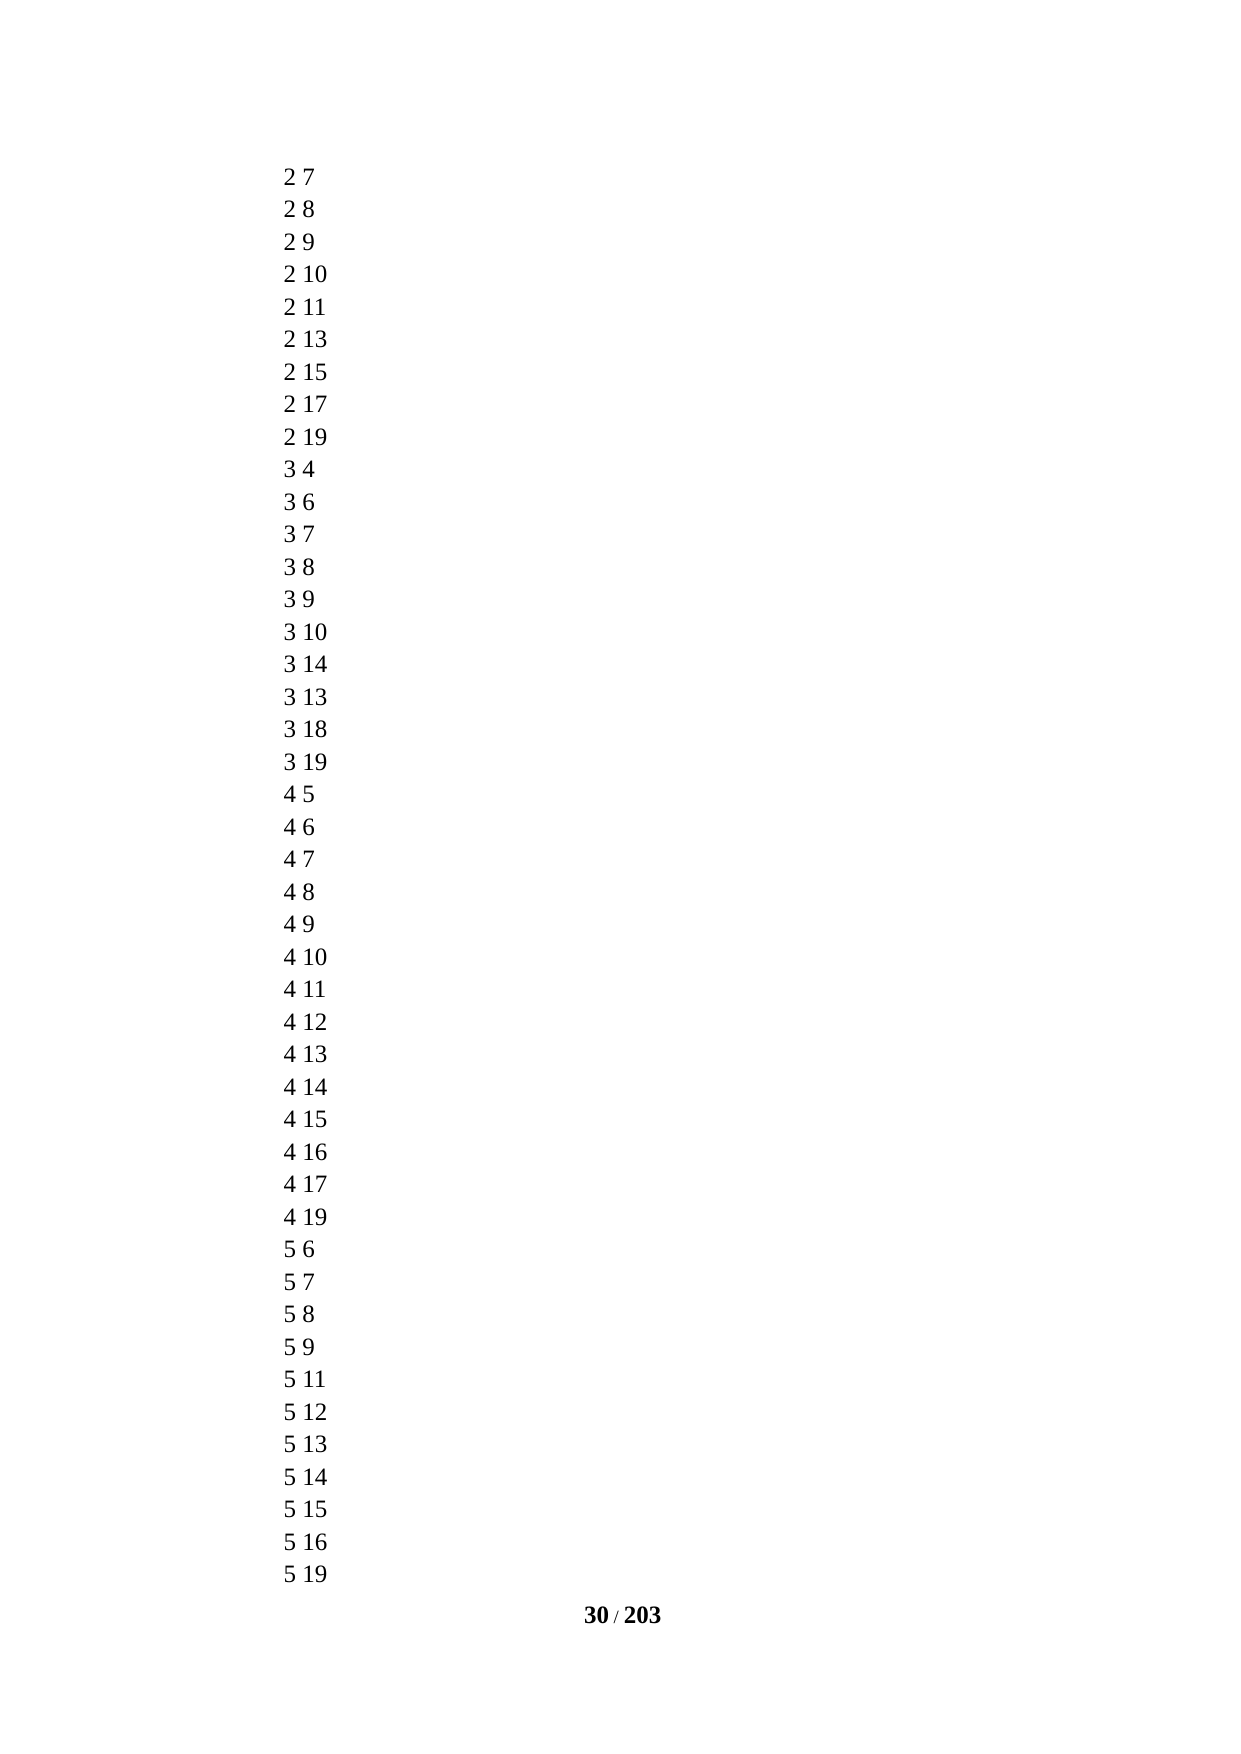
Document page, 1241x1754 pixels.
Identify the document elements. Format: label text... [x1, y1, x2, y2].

text 4 12 [233, 1005, 1053, 1038]
text 4 17 [233, 1168, 1053, 1200]
text 2 13 [233, 323, 1053, 355]
text 3 19 [233, 745, 1053, 778]
text 3 18 [233, 713, 1053, 745]
text 3 13 [233, 680, 1053, 713]
text 2 7 [233, 160, 1053, 193]
text 2 10 [233, 258, 1053, 290]
text 3 14 [233, 648, 1053, 680]
text 3 10 [233, 615, 1053, 648]
text 5 11 [233, 1363, 1053, 1395]
text 2 9 [233, 225, 1053, 258]
text 4 10 [233, 940, 1053, 973]
text 4 14 [233, 1070, 1053, 1103]
text 5 12 [233, 1395, 1053, 1428]
text 2 19 [233, 420, 1053, 453]
text 4 16 [233, 1135, 1053, 1168]
text 4 19 [233, 1200, 1053, 1233]
text 4 7 [233, 843, 1053, 875]
text 4 6 [233, 810, 1053, 843]
text 5 14 [233, 1460, 1053, 1493]
text 4 15 [233, 1103, 1053, 1135]
text 2 17 [233, 388, 1053, 420]
text 3 9 [233, 583, 1053, 615]
text 3 8 [233, 550, 1053, 583]
text 4 8 [233, 875, 1053, 908]
text 5 8 [233, 1298, 1053, 1330]
text 5 6 [233, 1233, 1053, 1265]
text 5 9 [233, 1330, 1053, 1363]
text 3 6 [233, 485, 1053, 518]
text 4 9 [233, 908, 1053, 940]
text 5 15 [233, 1493, 1053, 1525]
text 5 13 [233, 1428, 1053, 1460]
text 4 11 [233, 973, 1053, 1005]
text 4 13 [233, 1038, 1053, 1070]
text 5 19 [233, 1558, 1053, 1590]
text 2 11 [233, 290, 1053, 323]
text 2 8 [233, 193, 1053, 225]
text 5 16 [233, 1525, 1053, 1558]
text 3 7 [233, 518, 1053, 550]
text 2 15 [233, 355, 1053, 388]
text 4 5 [233, 778, 1053, 810]
text 3 4 [233, 453, 1053, 485]
text 5 7 [233, 1265, 1053, 1298]
